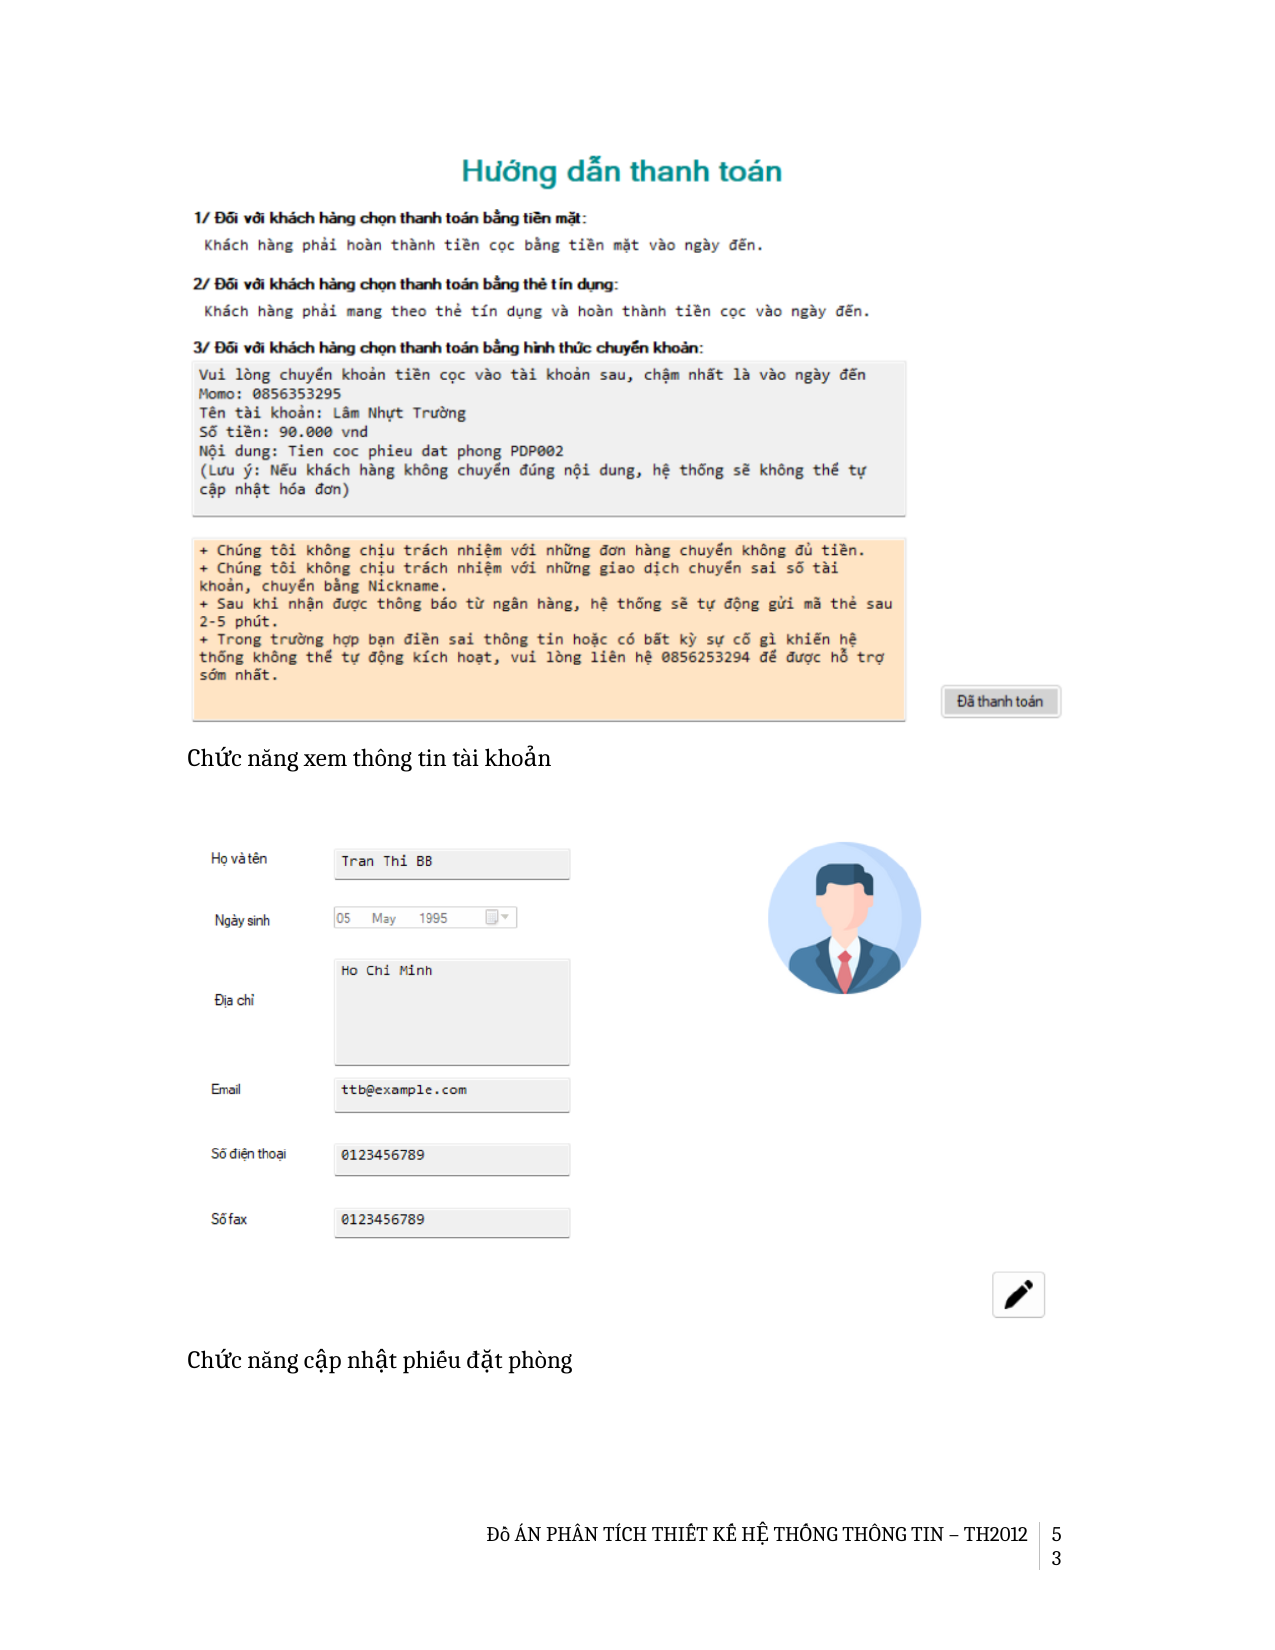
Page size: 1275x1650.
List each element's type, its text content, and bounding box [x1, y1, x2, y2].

picture [187, 150, 1088, 730]
text Chức năng cập nhật phiếu đặt phòng [187, 1346, 1087, 1375]
text Chức năng xem thông tin tài khoản [187, 744, 1087, 772]
picture [187, 786, 1088, 1332]
